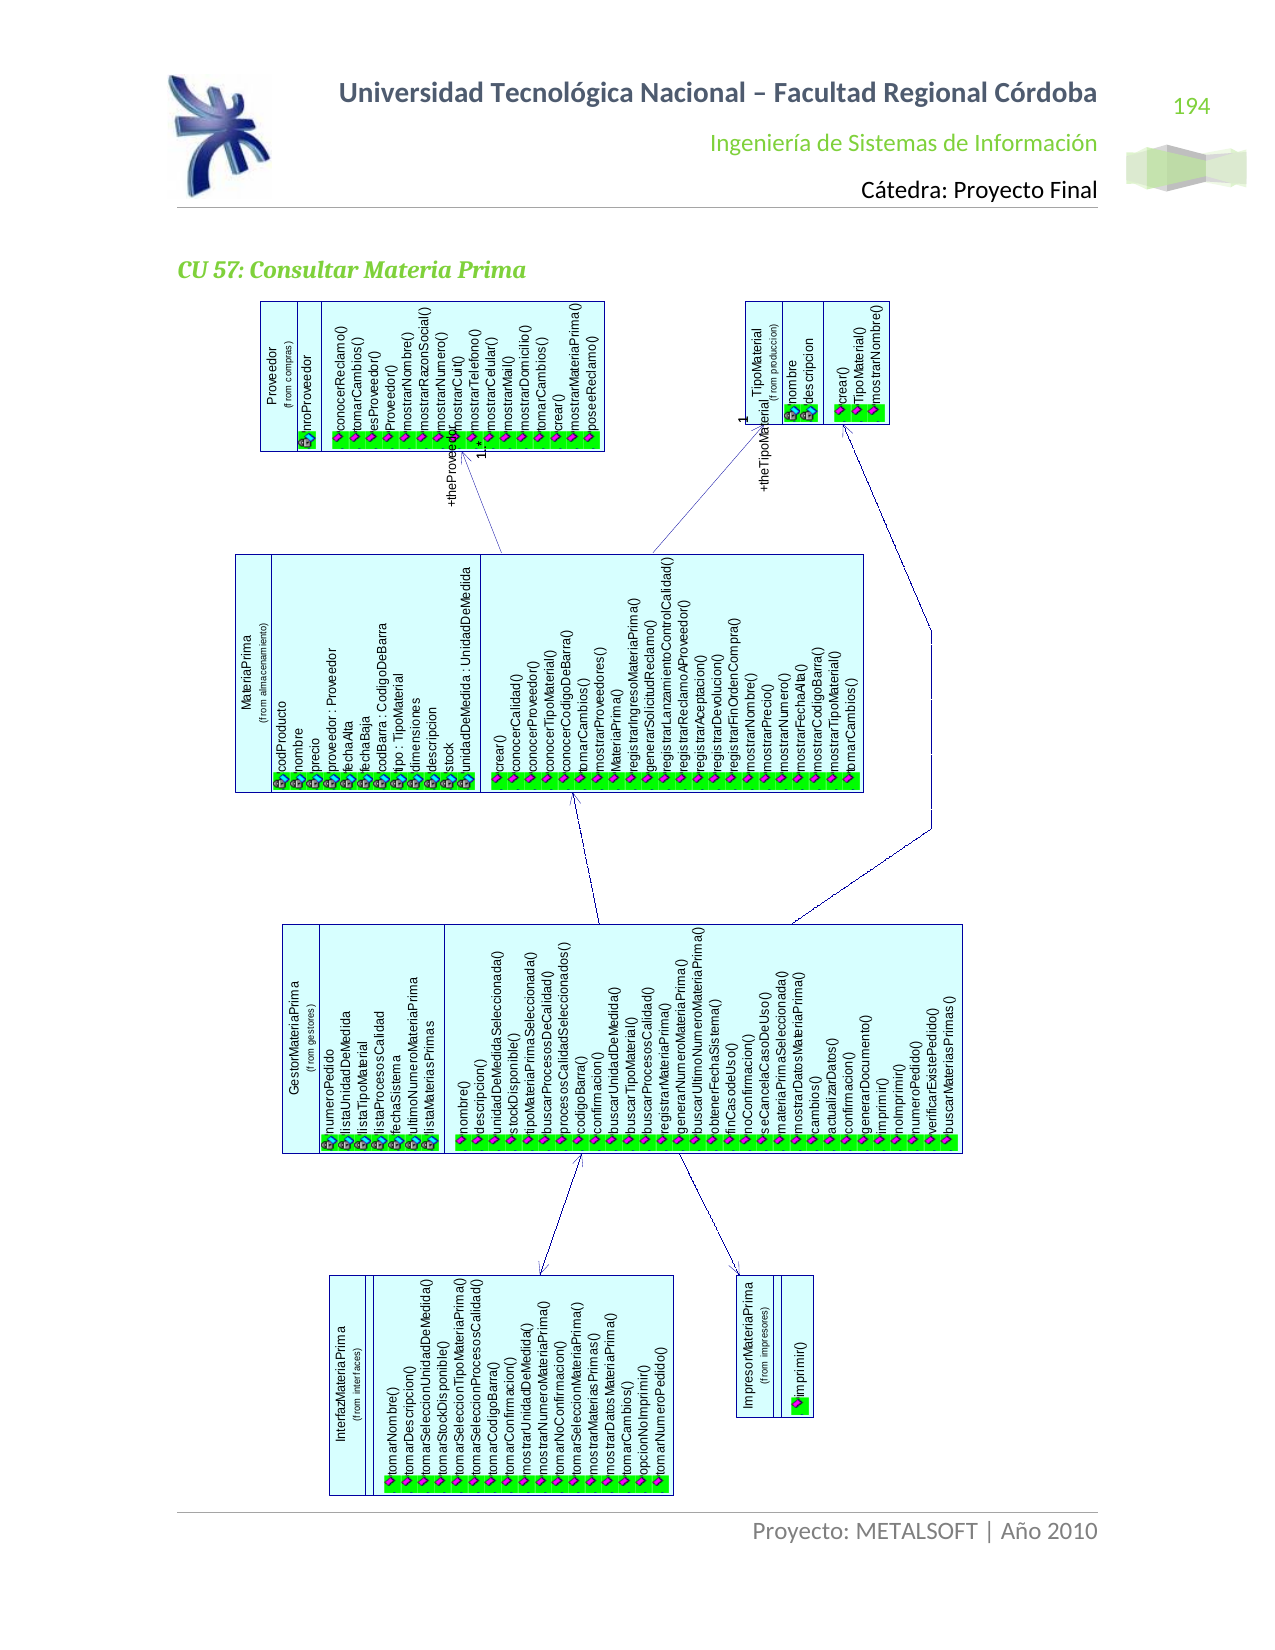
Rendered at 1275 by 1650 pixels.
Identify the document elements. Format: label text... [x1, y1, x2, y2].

text CU 57: Consultar Materia Prima [177, 256, 1098, 284]
picture [167, 74, 272, 199]
